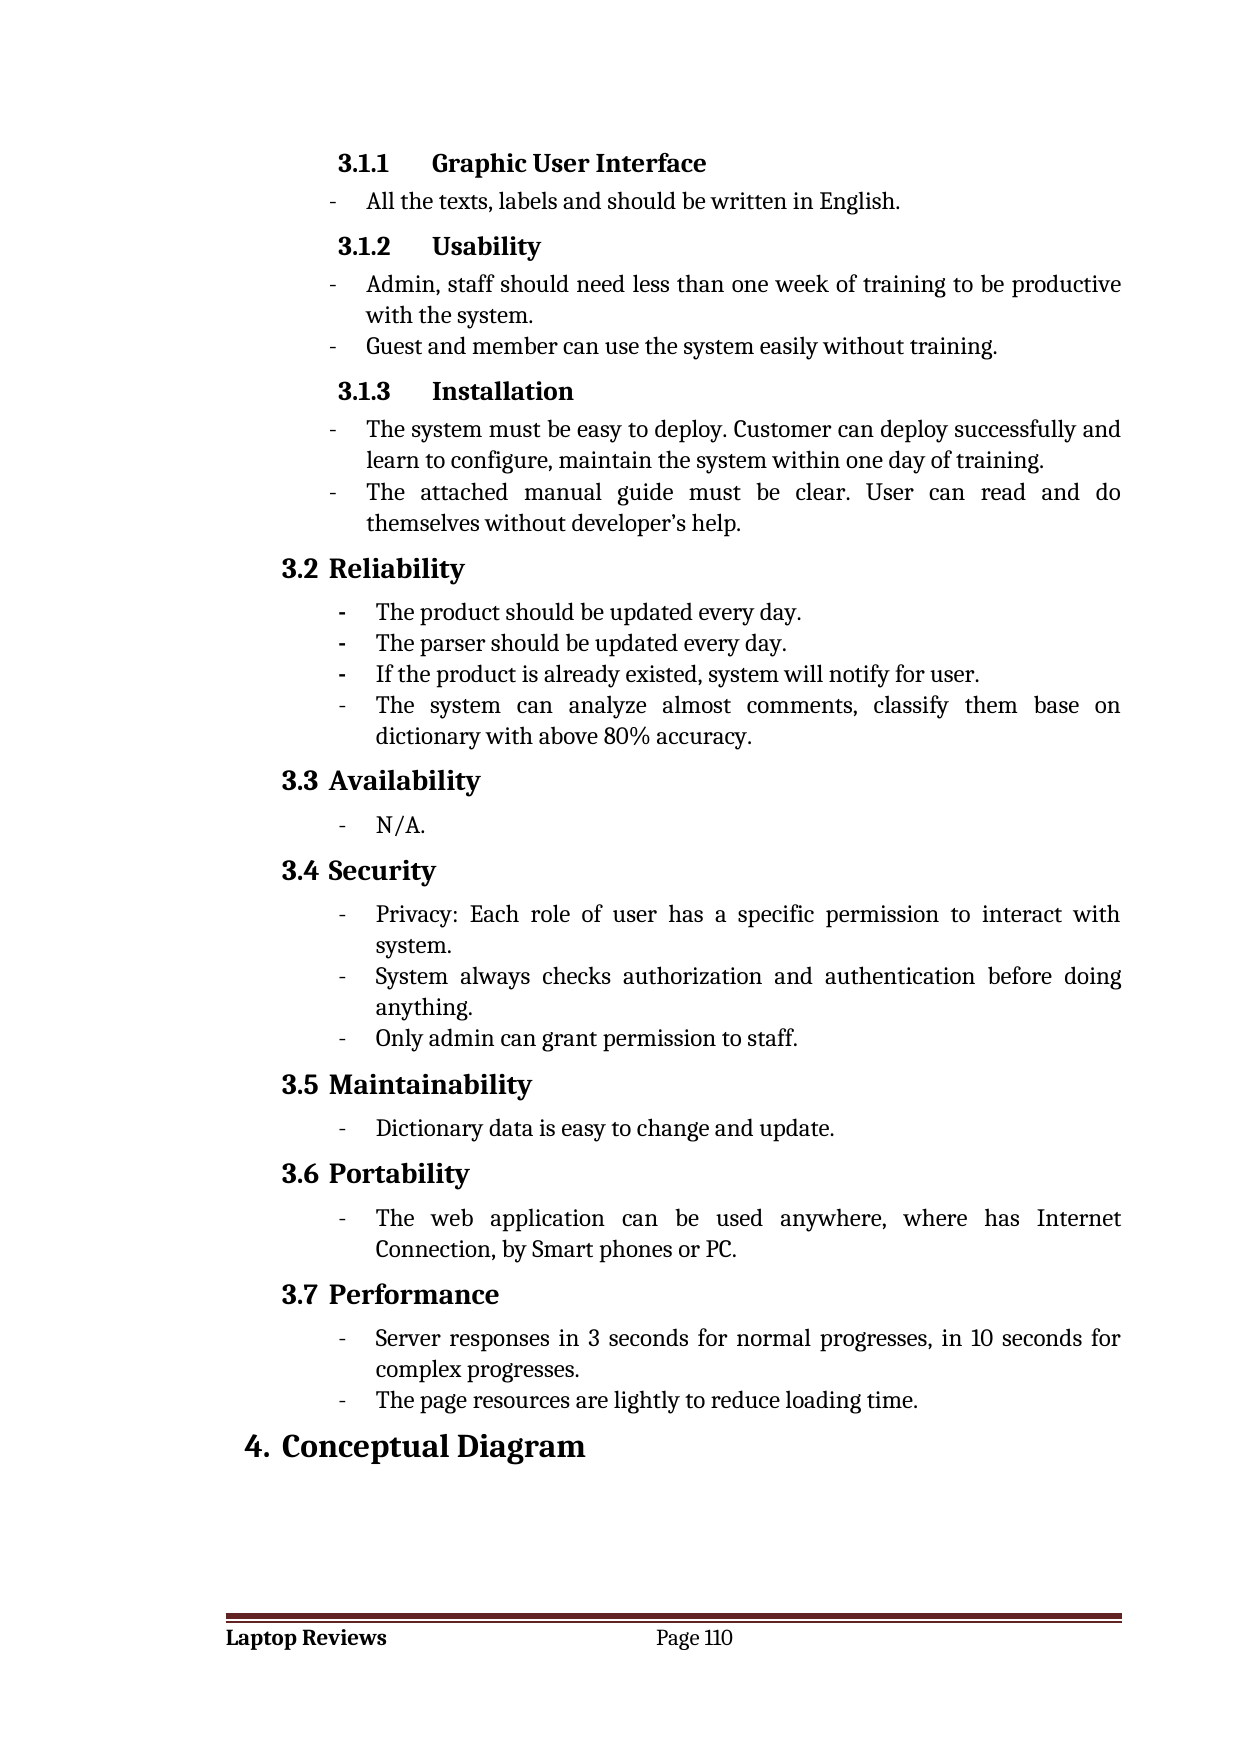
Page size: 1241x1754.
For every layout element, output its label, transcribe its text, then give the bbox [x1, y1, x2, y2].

list The system can analyze almost comments, classify them base on dictionary with above 80% accuracy. [338, 691, 1122, 750]
list N/A. [338, 811, 1122, 839]
subtitle Security [282, 854, 1122, 888]
list If the product is already existed, system will notify for user. [338, 660, 1122, 689]
subtitle Installation [338, 376, 1122, 407]
list The parser should be updated every day. [338, 629, 1122, 658]
list The web application can be used anywhere, where has Internet Connection, by Smart phones or PC. [338, 1203, 1122, 1263]
list System always checks authorization and authentication before doing anything. [338, 962, 1122, 1022]
list Privacy: Each role of user has a specific permission to interact with system. [338, 900, 1122, 960]
subtitle Usability [338, 231, 1122, 262]
subtitle Reliability [282, 552, 1122, 586]
subtitle Availability [282, 764, 1122, 798]
list Only admin can grant permission to staff. [338, 1024, 1122, 1053]
list Dictionary data is easy to change and update. [338, 1114, 1122, 1143]
list The page resources are lightly to reduce loading time. [338, 1386, 1122, 1415]
subtitle Conceptual Diagram [244, 1428, 1122, 1466]
list The attached manual guide must be clear. User can read and do themselves without developer’s help. [329, 477, 1122, 537]
subtitle Performance [282, 1278, 1122, 1312]
subtitle Maintainability [282, 1068, 1122, 1101]
subtitle Portability [282, 1157, 1122, 1191]
list Admin, staff should need less than one week of training to be productive with the system. [329, 270, 1122, 330]
list All the texts, labels and should be written in English. [329, 187, 1122, 216]
list Guest and member can use the system easily without training. [329, 332, 1122, 361]
list The product should be updated every day. [338, 598, 1122, 627]
list Server responses in 3 seconds for normal progresses, in 10 seconds for complex progresses. [338, 1324, 1122, 1384]
list The system must be easy to deploy. Customer can deploy successfully and learn to configure, maintain the system within one day of training. [329, 415, 1122, 475]
subtitle Graphic User Interface [338, 148, 1122, 179]
